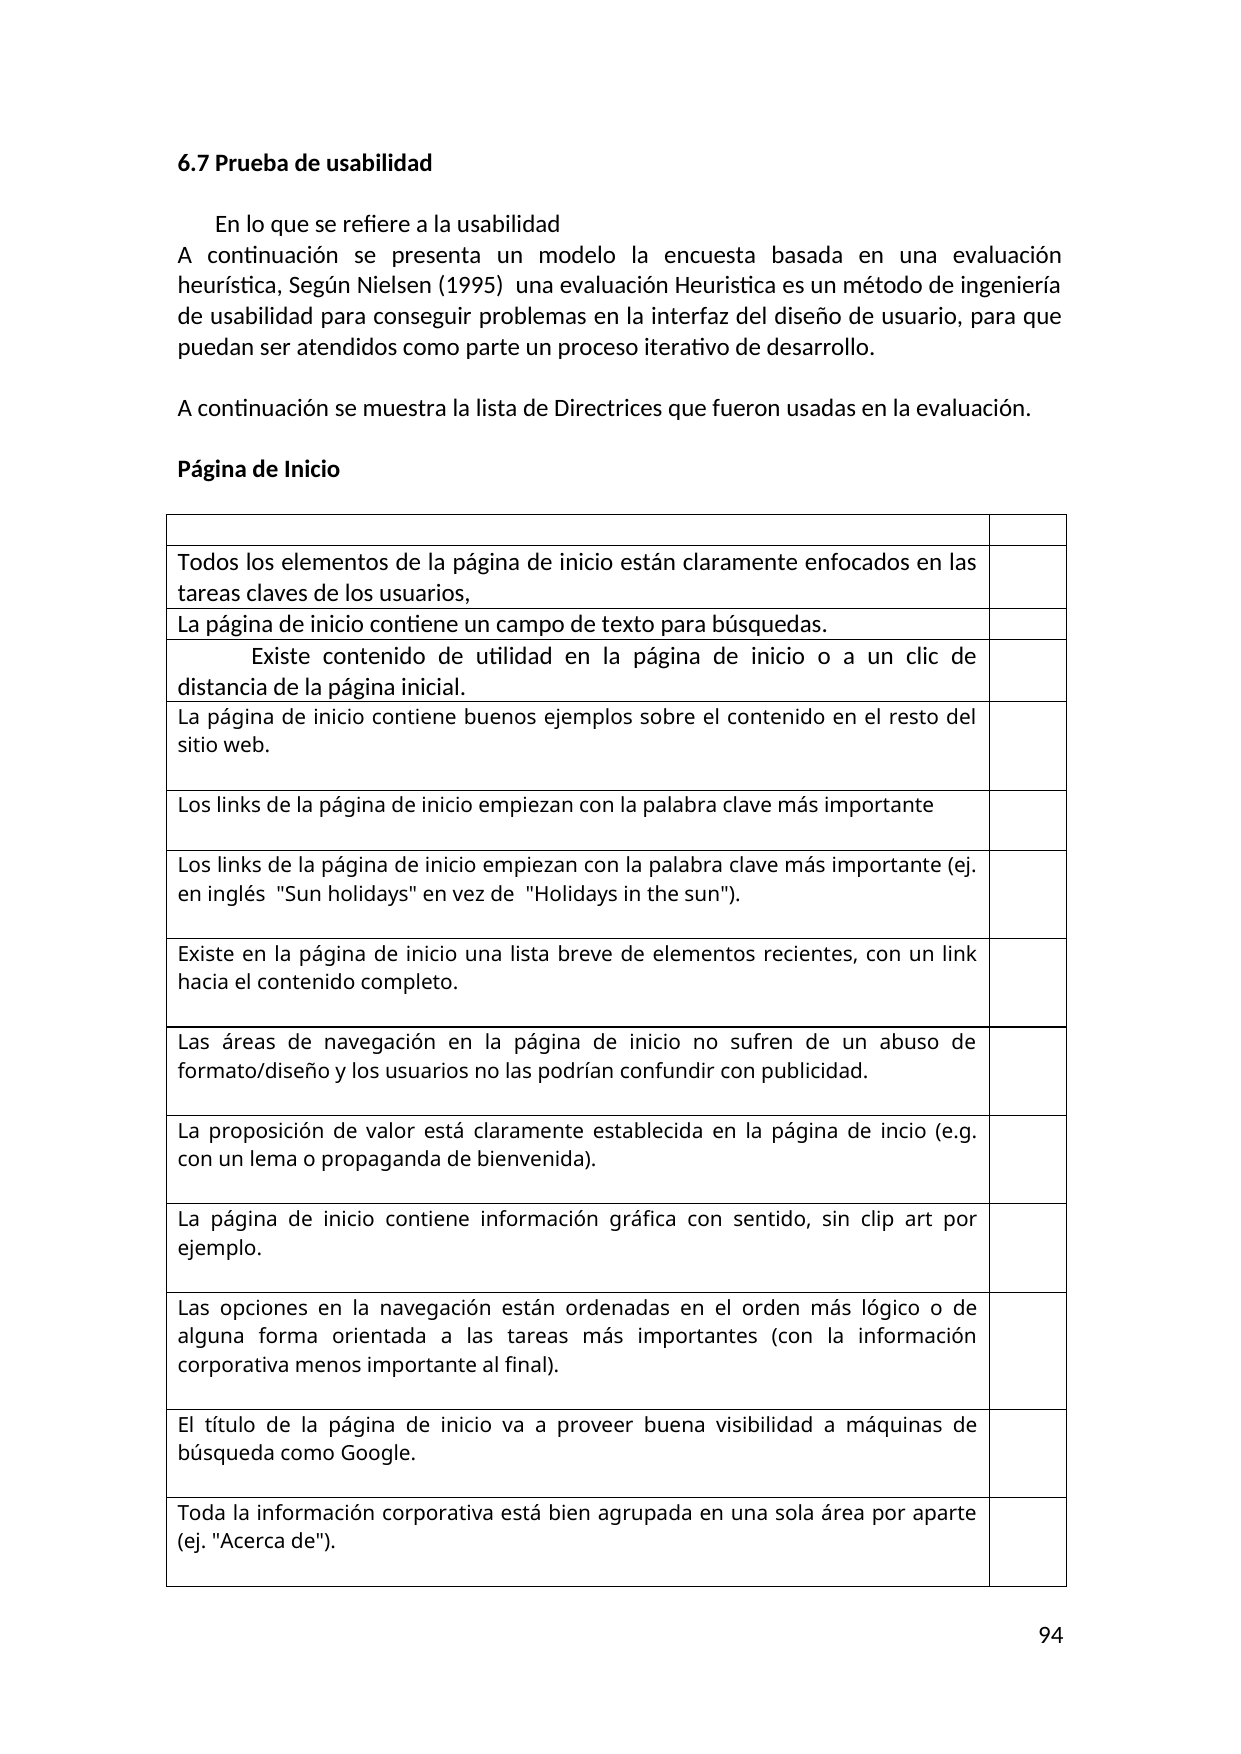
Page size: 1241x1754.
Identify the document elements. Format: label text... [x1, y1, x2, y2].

list Prueba de usabilidad [177, 148, 1063, 178]
table_cell [990, 640, 1066, 701]
table_cell La página de inicio contiene buenos ejemplos sobre el contenido en el resto del sitio web. [167, 702, 989, 789]
table_cell [990, 1028, 1066, 1115]
table_cell Los links de la página de inicio empiezan con la palabra clave más importante (ej. en inglés "Sun holidays" en vez de "Holidays in the sun"). [167, 851, 989, 938]
table_cell [990, 1116, 1066, 1203]
text A continuación se muestra la lista de Directrices que fueron usadas en la evaluación. [177, 392, 1063, 422]
table_cell La página de inicio contiene un campo de texto para búsquedas. [167, 609, 989, 639]
table_cell Existe en la página de inicio una lista breve de elementos recientes, con un link hacia el contenido completo. [167, 939, 989, 1026]
table_cell [990, 609, 1066, 639]
text A continuación se presenta un modelo la encuesta basada en una evaluación heurística, Según Nielsen (1995) una evaluación Heuristica es un método de ingeniería de usabilidad para conseguir problemas en la interfaz del diseño de usuario, para que puedan ser atendidos como parte un proceso iterativo de desarrollo. [177, 239, 1063, 361]
table_cell [990, 791, 1066, 849]
table_cell Toda la información corporativa está bien agrupada en una sola área por aparte (ej. "Acerca de"). [167, 1498, 989, 1586]
table_cell [990, 851, 1066, 938]
table_cell Existe contenido de utilidad en la página de inicio o a un clic de distancia de la página inicial. [167, 640, 989, 701]
table_cell La proposición de valor está claramente establecida en la página de incio (e.g. con un lema o propaganda de bienvenida). [167, 1116, 989, 1203]
table_cell [990, 1293, 1066, 1409]
table_cell [990, 1204, 1066, 1292]
table_cell Las opciones en la navegación están ordenadas en el orden más lógico o de alguna forma orientada a las tareas más importantes (con la información corporativa menos importante al final). [167, 1293, 989, 1409]
table_cell La página de inicio contiene información gráfica con sentido, sin clip art por ejemplo. [167, 1204, 989, 1292]
text En lo que se refiere a la usabilidad [215, 209, 1063, 239]
table_header [167, 515, 989, 545]
table_cell [990, 939, 1066, 1026]
table_cell [990, 1410, 1066, 1497]
table_cell Los links de la página de inicio empiezan con la palabra clave más importante [167, 791, 989, 849]
text Página de Inicio [177, 453, 1063, 483]
table_cell [990, 546, 1066, 607]
table_cell El título de la página de inicio va a proveer buena visibilidad a máquinas de búsqueda como Google. [167, 1410, 989, 1497]
table_cell [990, 1498, 1066, 1586]
table_header [990, 515, 1066, 545]
table_cell Todos los elementos de la página de inicio están claramente enfocados en las tareas claves de los usuarios, [167, 546, 989, 607]
table_cell [990, 702, 1066, 789]
table_cell Las áreas de navegación en la página de inicio no sufren de un abuso de formato/diseño y los usuarios no las podrían confundir con publicidad. [167, 1028, 989, 1115]
